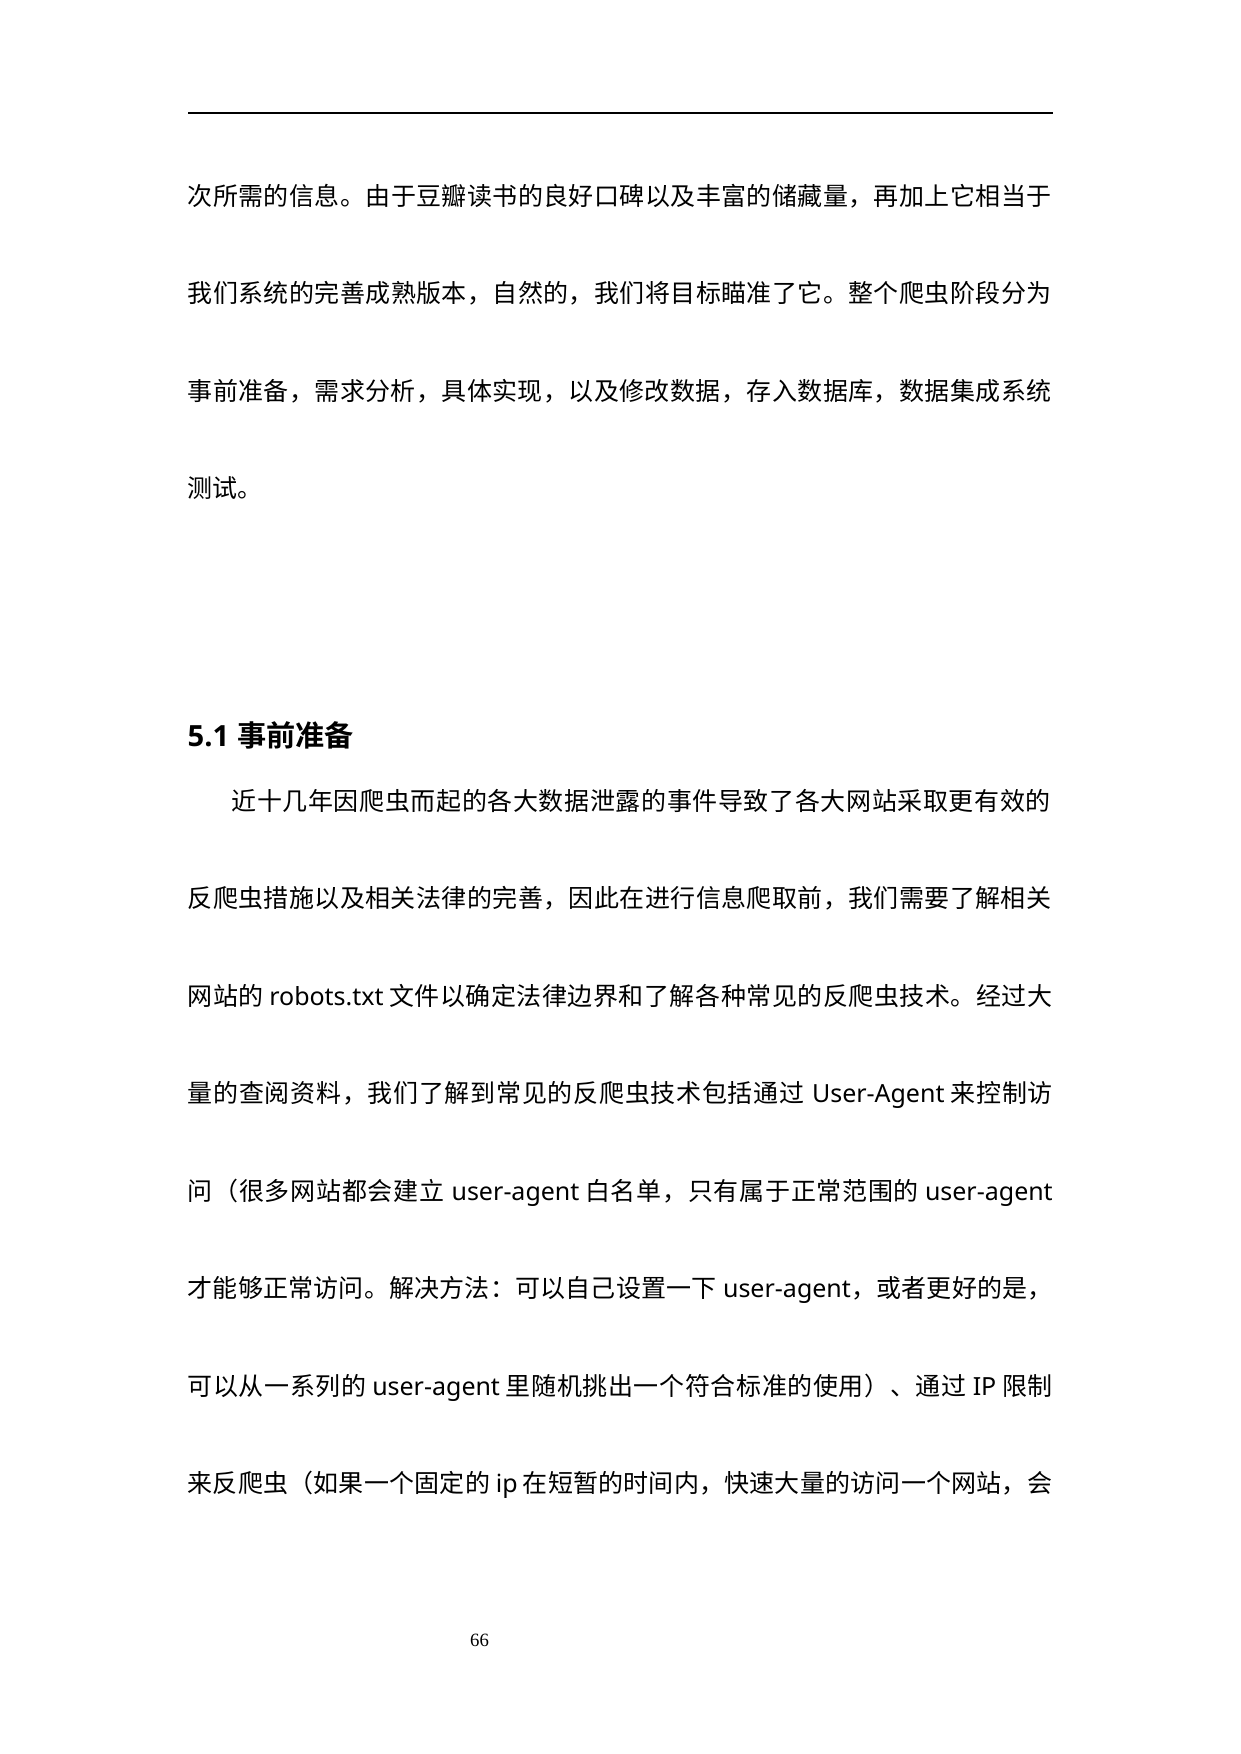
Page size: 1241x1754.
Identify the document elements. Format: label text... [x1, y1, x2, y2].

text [187, 767, 1053, 1514]
text 5.1 事前准备 [187, 702, 1053, 767]
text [187, 162, 1053, 519]
